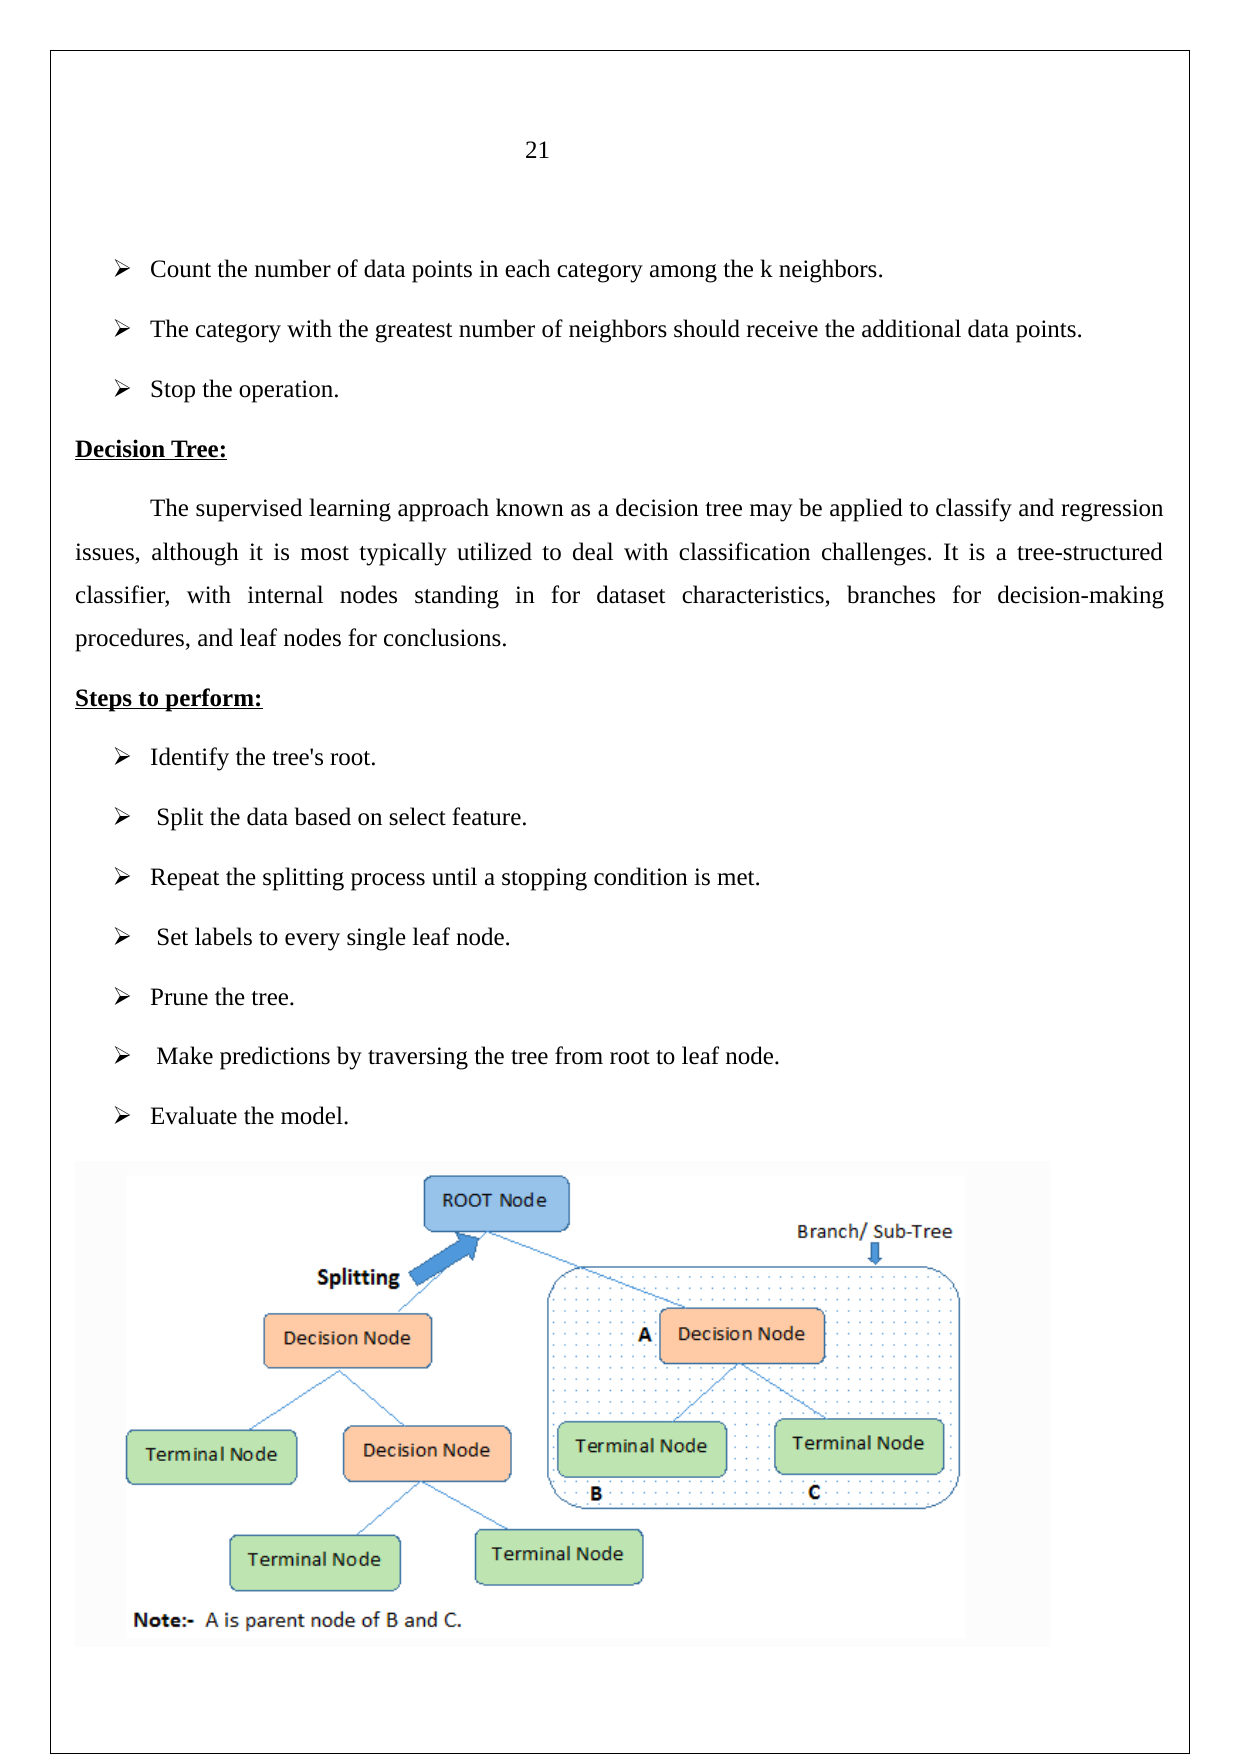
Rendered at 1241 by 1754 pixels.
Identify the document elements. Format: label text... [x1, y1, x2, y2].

list Set labels to every single leaf node. [112, 922, 1165, 951]
text Steps to perform: [75, 683, 1165, 711]
list Stop the operation. [112, 374, 1165, 403]
text 21 [525, 135, 1165, 163]
text The supervised learning approach known as a decision tree may be applied to classify and regression issues, although it is most typically utilized to deal with classification challenges. It is a tree-structured classifier, with internal nodes standing in for dataset characteristics, branches for decision-making procedures, and leaf nodes for conclusions. [75, 493, 1165, 652]
list Identify the tree's root. [112, 742, 1165, 771]
list Split the data based on select feature. [112, 802, 1165, 831]
picture [75, 1161, 1050, 1647]
list The category with the greatest number of neighbors should receive the additional data points. [112, 314, 1165, 343]
list Evaluate the model. [112, 1101, 1165, 1130]
list Count the number of data points in each category among the k neighbors. [112, 254, 1165, 283]
list Repeat the splitting process until a stopping condition is met. [112, 862, 1165, 891]
list Make predictions by traversing the tree from root to leaf node. [112, 1041, 1165, 1070]
text Decision Tree: [75, 434, 1165, 462]
list Prune the tree. [112, 982, 1165, 1010]
